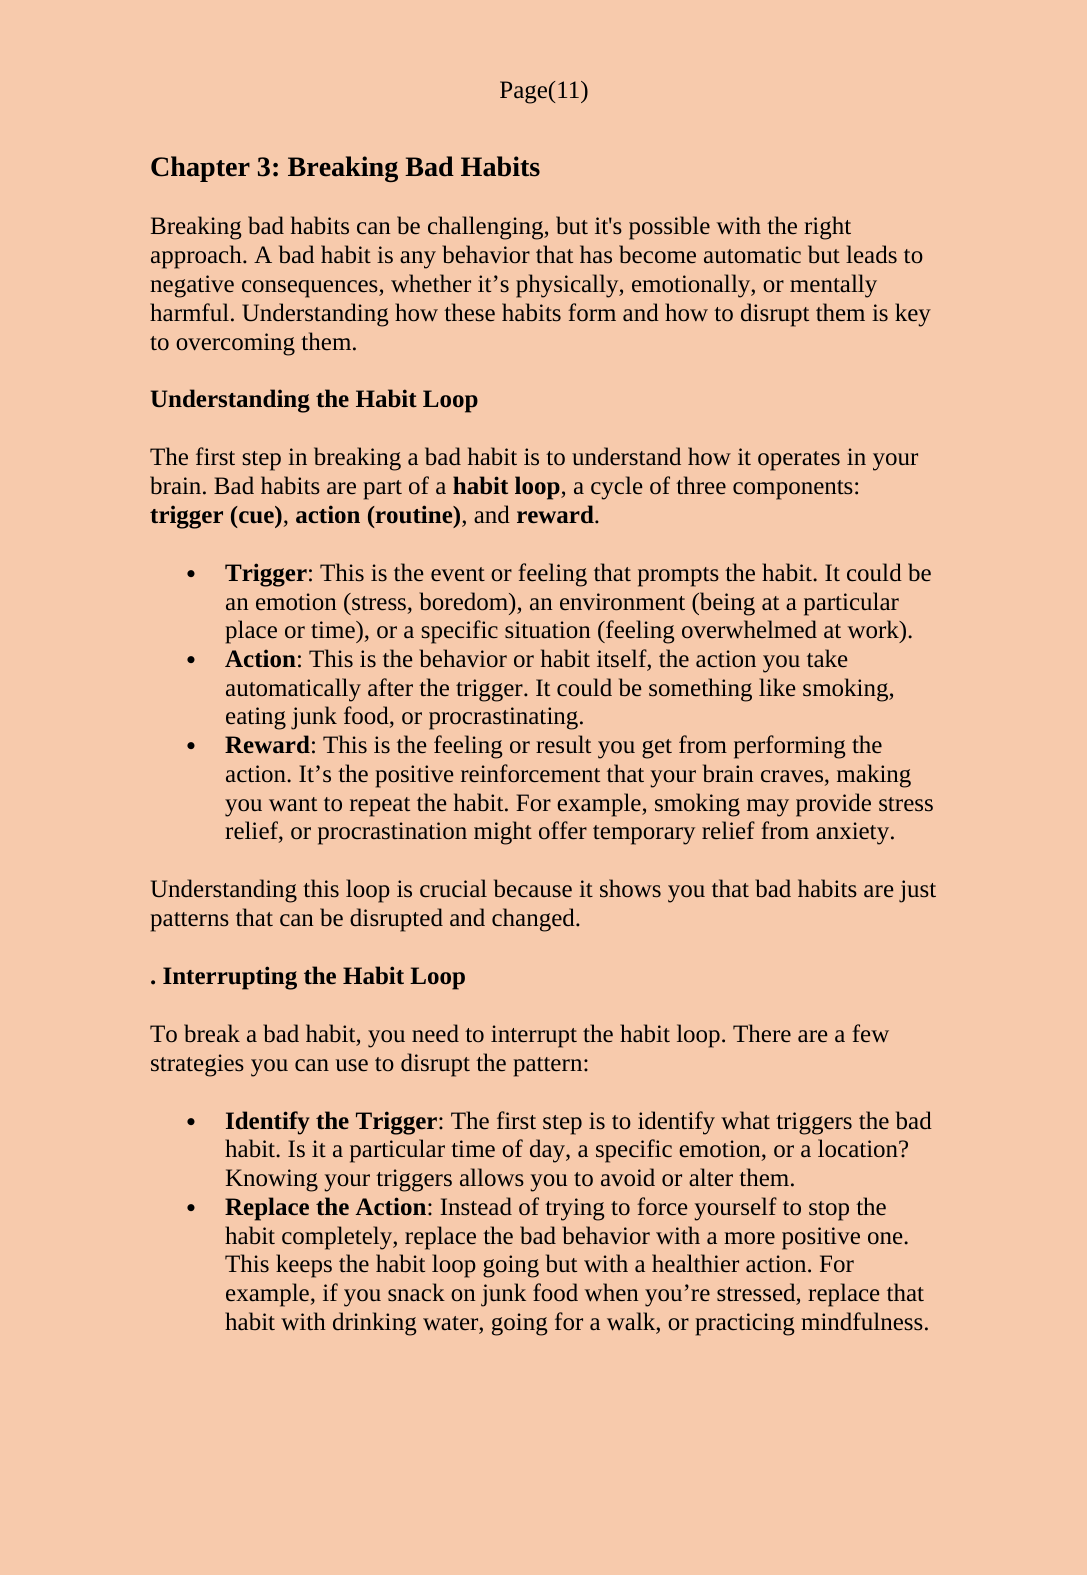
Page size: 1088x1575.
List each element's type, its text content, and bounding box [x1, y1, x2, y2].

text Breaking bad habits can be challenging, but it's possible with the right approach. A bad habit is any behavior that has become automatic but leads to negative consequences, whether it’s physically, emotionally, or mentally harmful. Understanding how these habits form and how to disrupt them is key to overcoming them. [150, 212, 937, 355]
list Action: This is the behavior or habit itself, the action you take automatically after the trigger. It could be something like smoking, eating junk food, or procrastinating. [187, 644, 937, 730]
text Understanding this loop is crucial because it shows you that bad habits are just patterns that can be disrupted and changed. [150, 874, 937, 932]
list Reward: This is the feeling or result you get from performing the action. It’s the positive reinforcement that your brain craves, making you want to repeat the habit. For example, smoking may provide stress relief, or procrastination might offer temporary relief from anxiety. [187, 730, 937, 845]
text The first step in breaking a bad habit is to understand how it operates in your brain. Bad habits are part of a habit loop, a cycle of three components: trigger (cue), action (routine), and reward. [150, 442, 937, 529]
text Understanding the Habit Loop [150, 384, 937, 413]
list Identify the Trigger: The first step is to identify what triggers the bad habit. Is it a particular time of day, a specific emotion, or a location? Knowing your triggers allows you to avoid or alter them. [187, 1106, 937, 1192]
text To break a bad habit, you need to interrupt the habit loop. There are a few strategies you can use to disrupt the pattern: [150, 1019, 937, 1077]
text . Interrupting the Habit Loop [150, 961, 937, 990]
list Replace the Action: Instead of trying to force yourself to stop the habit completely, replace the bad behavior with a more positive one. This keeps the habit loop going but with a healthier action. For example, if you snack on junk food when you’re stressed, replace that habit with drinking water, going for a walk, or practicing mindfulness. [187, 1192, 937, 1336]
list Trigger: This is the event or feeling that prompts the habit. It could be an emotion (stress, boredom), an environment (being at a particular place or time), or a specific situation (feeling overwhelmed at work). [187, 558, 937, 644]
text Chapter 3: Breaking Bad Habits [150, 150, 937, 182]
